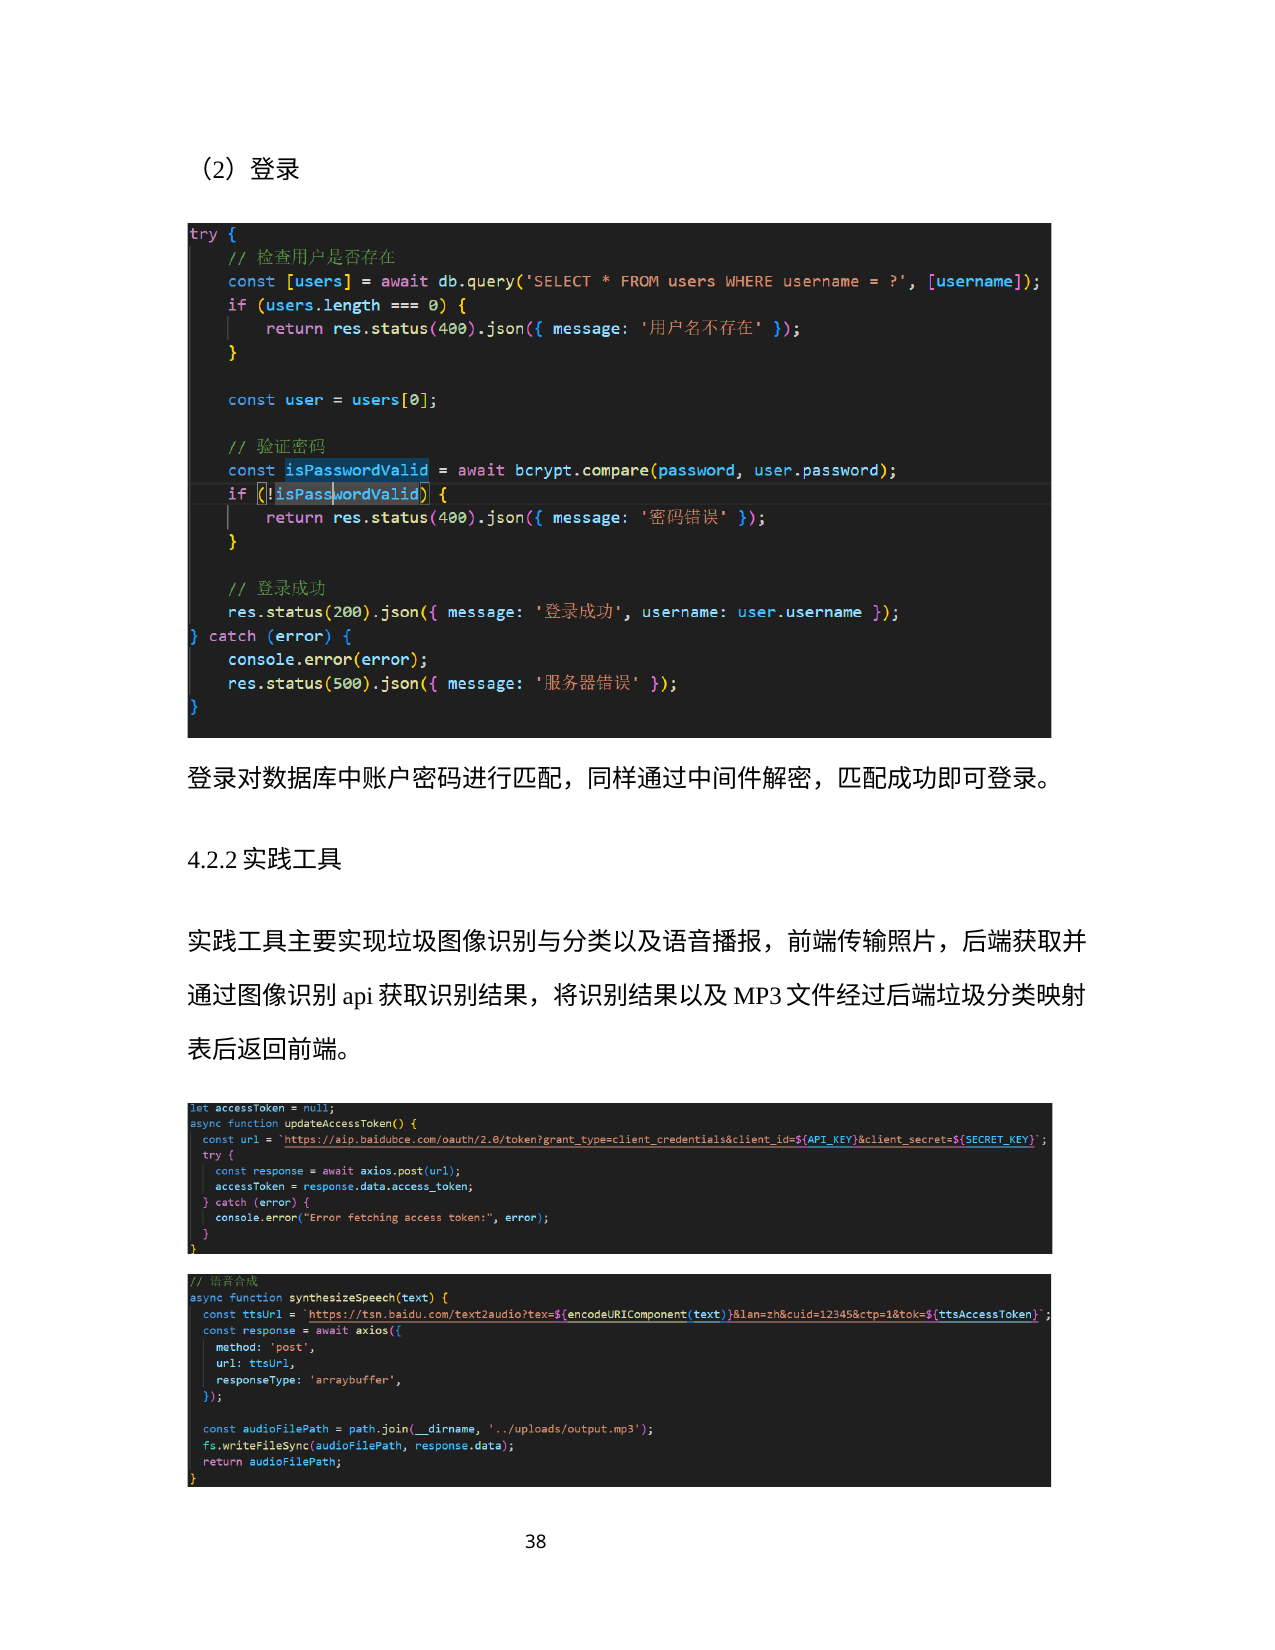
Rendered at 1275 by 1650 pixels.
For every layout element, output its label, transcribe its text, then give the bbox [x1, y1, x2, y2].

text 实践工具主要实现垃圾图像识别与分类以及语音播报，前端传输照片，后端获取并通过图像识别api获取识别结果，将识别结果以及MP3文件经过后端垃圾分类映射表后返回前端。 [187, 921, 1087, 1066]
text （2）登录 [187, 150, 1087, 186]
picture [187, 1274, 1052, 1487]
text 4.2.2实践工具 [187, 840, 1087, 876]
picture [187, 223, 1052, 738]
text 登录对数据库中账户密码进行匹配，同样通过中间件解密，匹配成功即可登录。 [187, 758, 1087, 794]
picture [187, 1103, 1053, 1254]
